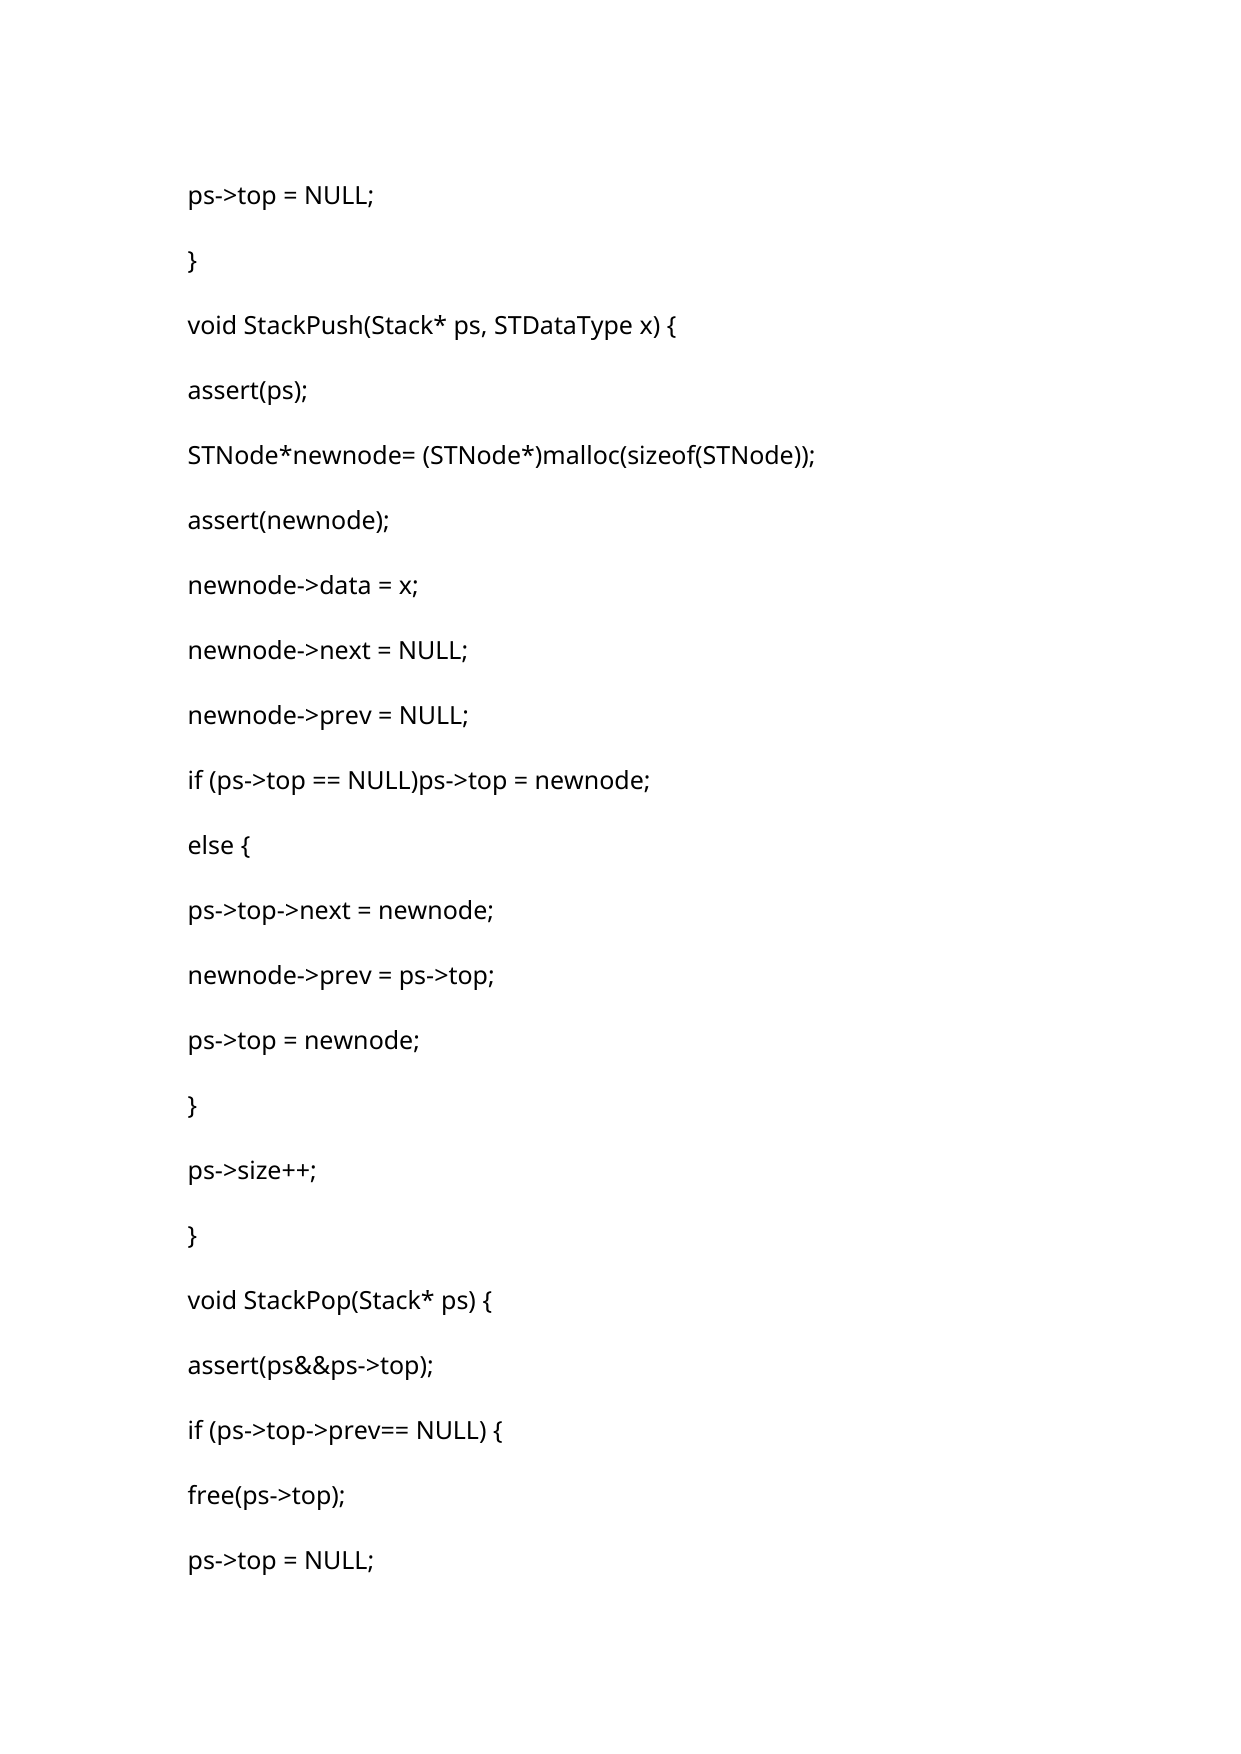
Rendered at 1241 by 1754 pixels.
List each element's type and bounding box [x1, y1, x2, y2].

text [187, 162, 1053, 1592]
